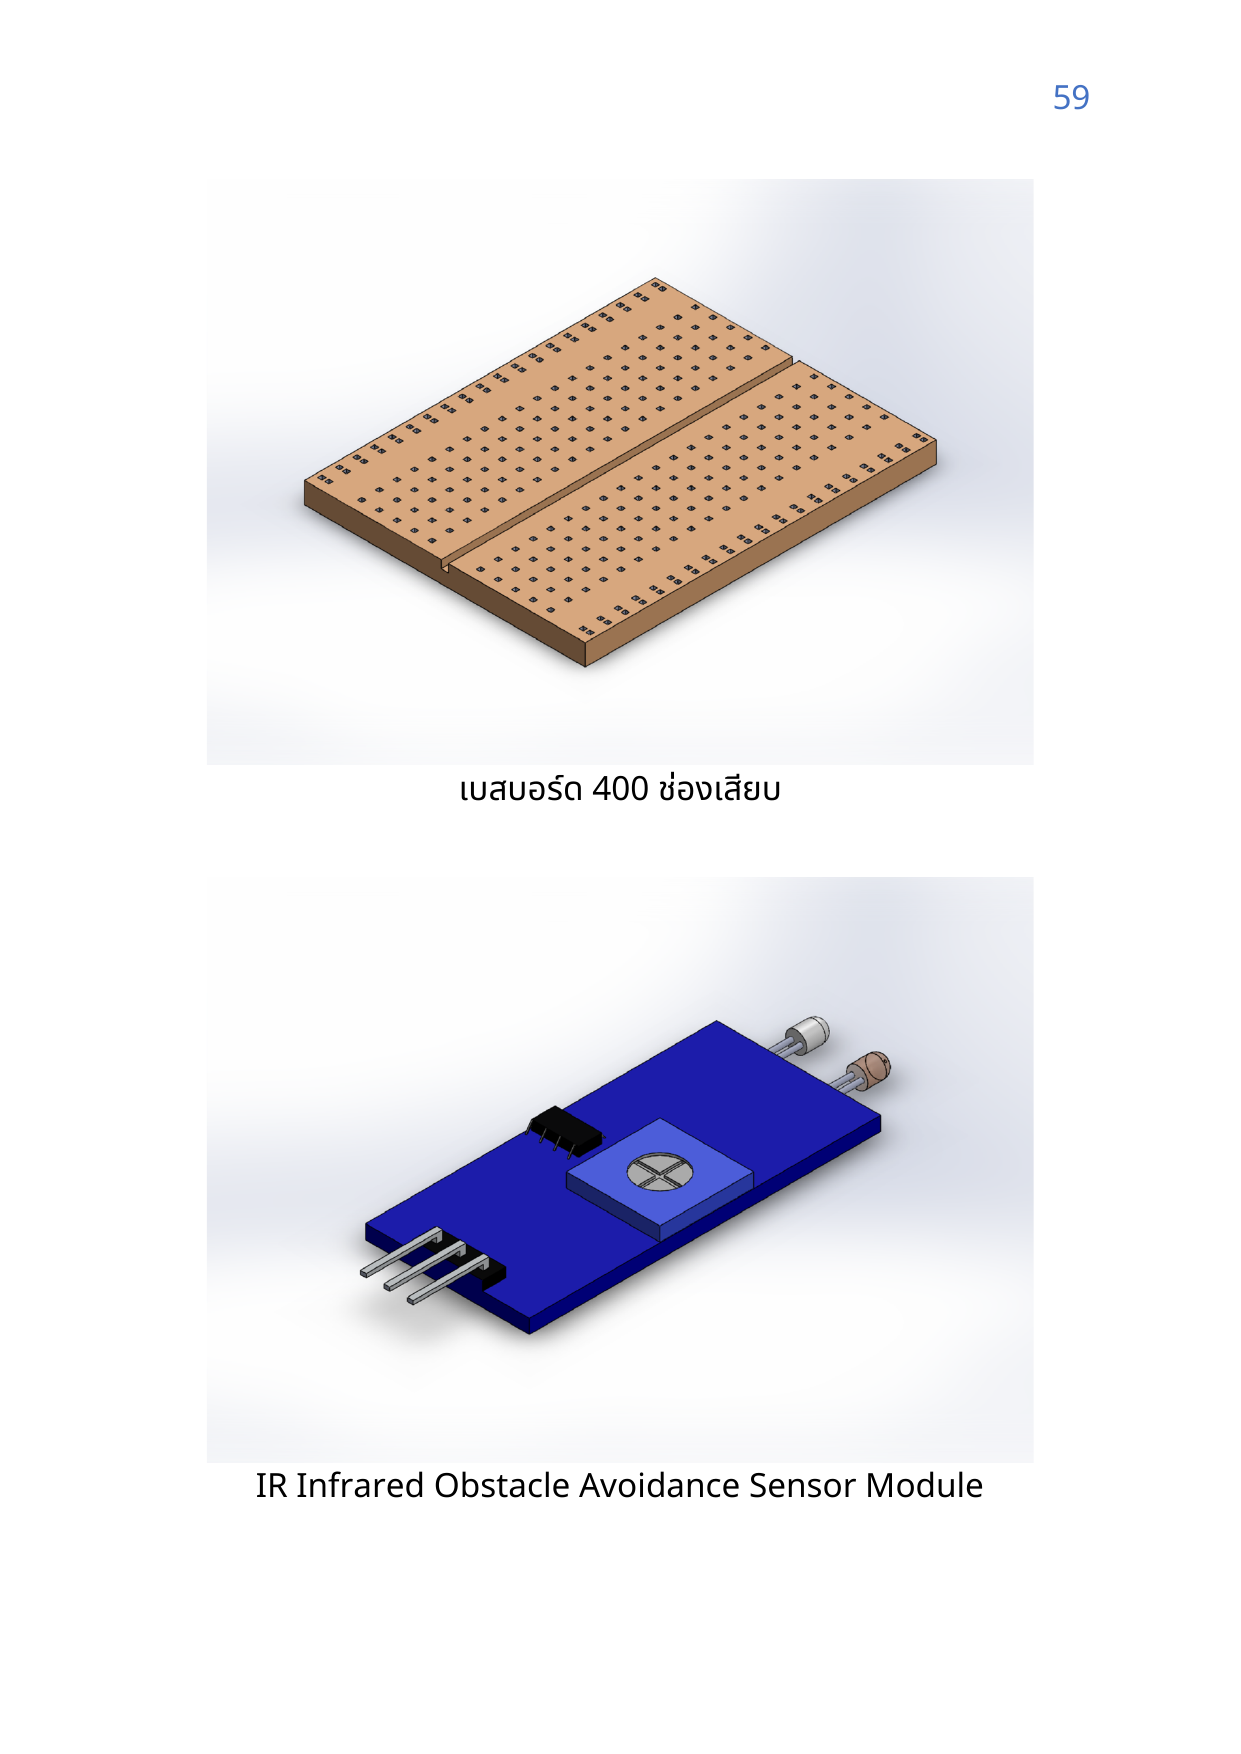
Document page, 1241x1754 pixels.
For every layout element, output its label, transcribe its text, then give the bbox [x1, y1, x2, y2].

picture [206, 877, 1034, 1463]
text เบสบอร์ด 400 ช่องเสียบ [150, 764, 1090, 815]
picture [206, 179, 1034, 765]
text IR Infrared Obstacle Avoidance Sensor Module [150, 1462, 1090, 1508]
